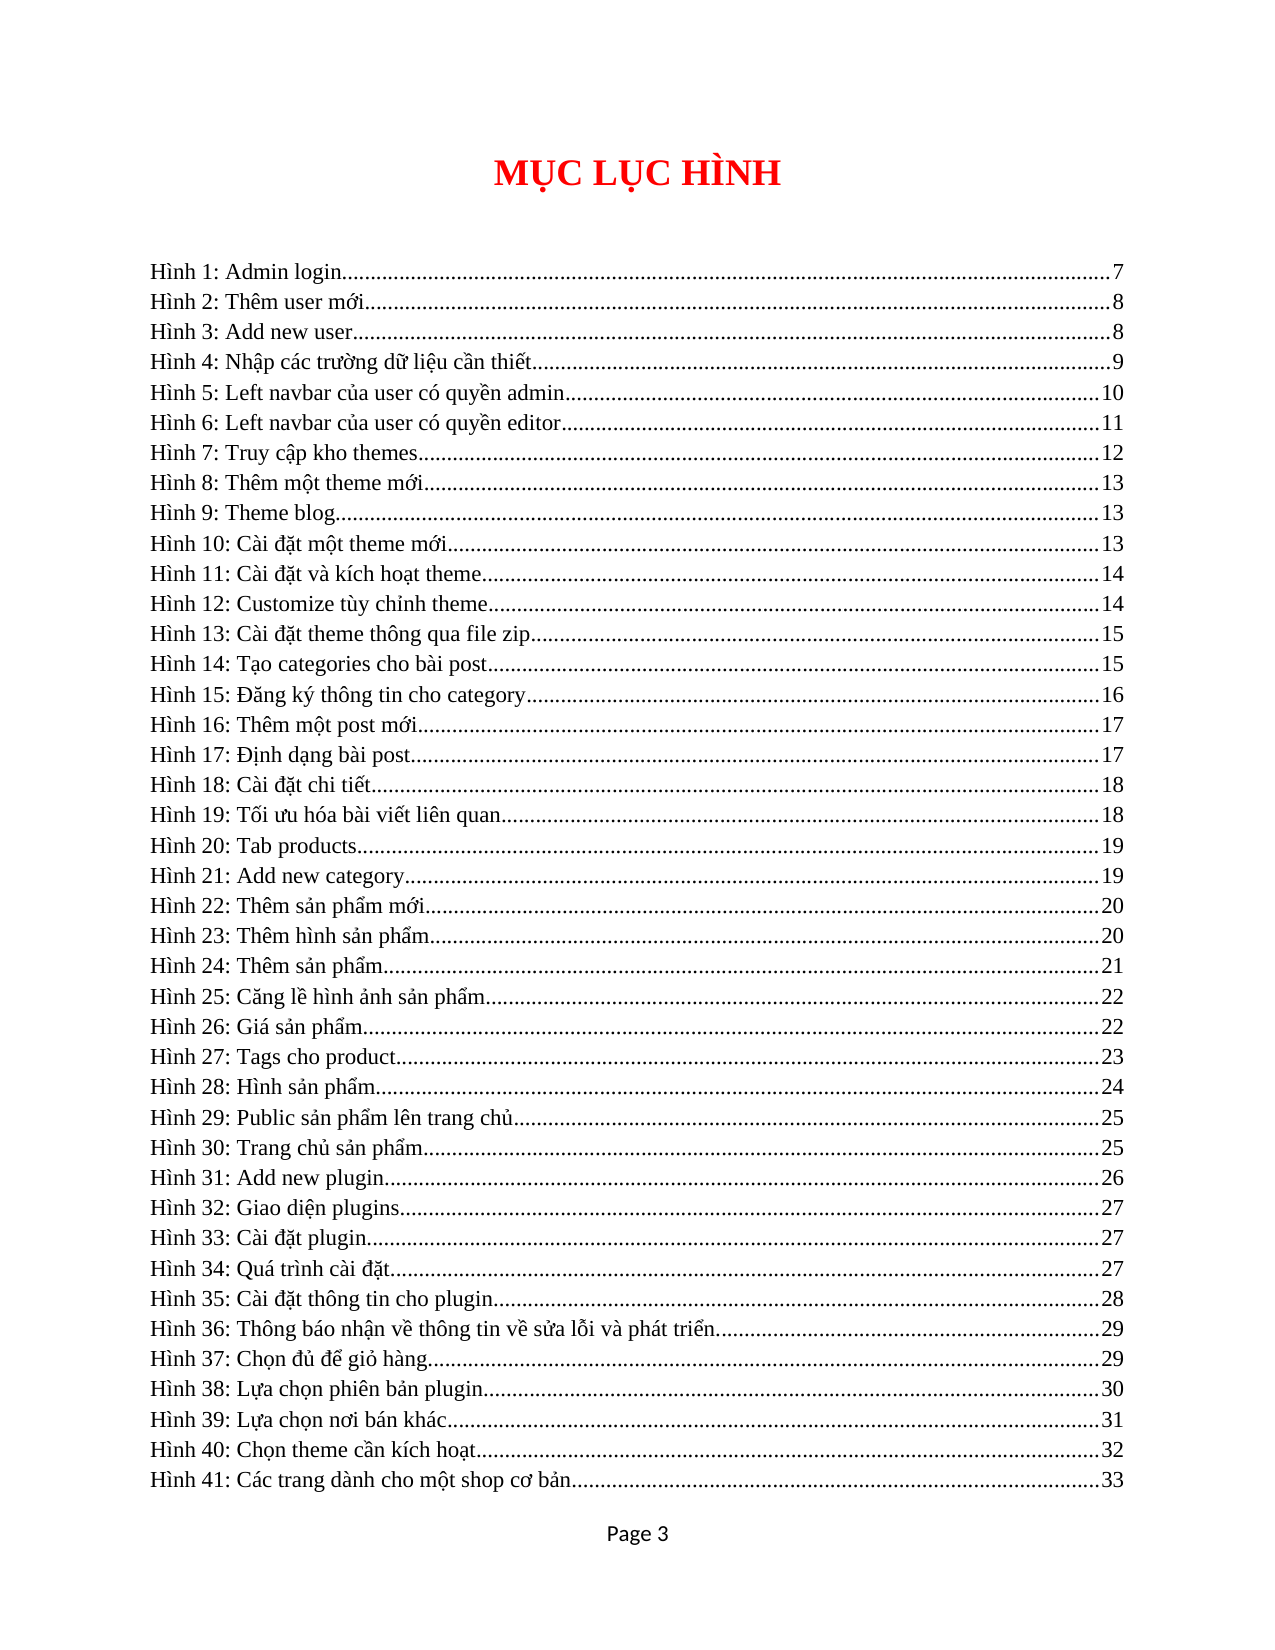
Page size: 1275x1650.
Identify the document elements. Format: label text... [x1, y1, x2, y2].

text Hình 8: Thêm một theme mới 13 [150, 469, 1125, 496]
text Hình 30: Trang chủ sản phẩm 25 [150, 1134, 1125, 1160]
text Hình 21: Add new category 19 [150, 862, 1125, 888]
text Hình 36: Thông báo nhận về thông tin về sửa lỗi và phát triển. 29 [150, 1315, 1125, 1341]
text Hình 26: Giá sản phẩm 22 [150, 1013, 1125, 1039]
text Hình 3: Add new user 8 [150, 318, 1125, 344]
text Hình 14: Tạo categories cho bài post 15 [150, 650, 1125, 677]
text Hình 37: Chọn đủ để giỏ hàng. 29 [150, 1345, 1125, 1372]
text Hình 18: Cài đặt chi tiết 18 [150, 771, 1125, 798]
text Hình 1: Admin login 7 [150, 258, 1125, 284]
text Hình 34: Quá trình cài đặt. 27 [150, 1254, 1125, 1281]
text Hình 10: Cài đặt một theme mới 13 [150, 529, 1125, 556]
text Hình 38: Lựa chọn phiên bản plugin. 30 [150, 1375, 1125, 1402]
text Hình 25: Căng lề hình ảnh sản phẩm 22 [150, 983, 1125, 1009]
text Hình 6: Left navbar của user có quyền editor 11 [150, 409, 1125, 435]
text Hình 4: Nhập các trường dữ liệu cần thiết 9 [150, 348, 1125, 375]
text Hình 31: Add new plugin. 26 [150, 1164, 1125, 1190]
text Hình 28: Hình sản phẩm 24 [150, 1073, 1125, 1100]
text Hình 39: Lựa chọn nơi bán khác 31 [150, 1406, 1125, 1432]
text Hình 35: Cài đặt thông tin cho plugin. 28 [150, 1285, 1125, 1311]
text Hình 16: Thêm một post mới 17 [150, 711, 1125, 737]
text MỤC LỤC HÌNH [150, 150, 1125, 193]
text Hình 13: Cài đặt theme thông qua file zip 15 [150, 620, 1125, 647]
text Hình 40: Chọn theme cần kích hoạt 32 [150, 1436, 1125, 1462]
text Hình 22: Thêm sản phẩm mới 20 [150, 892, 1125, 918]
text Hình 2: Thêm user mới 8 [150, 288, 1125, 314]
text Hình 17: Định dạng bài post 17 [150, 741, 1125, 767]
text Hình 33: Cài đặt plugin. 27 [150, 1224, 1125, 1251]
text Hình 9: Theme blog 13 [150, 499, 1125, 526]
text Hình 29: Public sản phẩm lên trang chủ 25 [150, 1103, 1125, 1130]
text Hình 5: Left navbar của user có quyền admin 10 [150, 378, 1125, 405]
text Hình 7: Truy cập kho themes 12 [150, 439, 1125, 465]
text Hình 23: Thêm hình sản phẩm 20 [150, 922, 1125, 949]
text Hình 15: Đăng ký thông tin cho category 16 [150, 681, 1125, 707]
text Hình 24: Thêm sản phẩm 21 [150, 952, 1125, 979]
text Hình 20: Tab products 19 [150, 832, 1125, 858]
text Hình 12: Customize tùy chỉnh theme 14 [150, 590, 1125, 616]
text Hình 41: Các trang dành cho một shop cơ bản 33 [150, 1466, 1125, 1492]
text Hình 32: Giao diện plugins. 27 [150, 1194, 1125, 1221]
text Hình 11: Cài đặt và kích hoạt theme 14 [150, 560, 1125, 586]
text Hình 19: Tối ưu hóa bài viết liên quan 18 [150, 801, 1125, 828]
text Hình 27: Tags cho product 23 [150, 1043, 1125, 1069]
